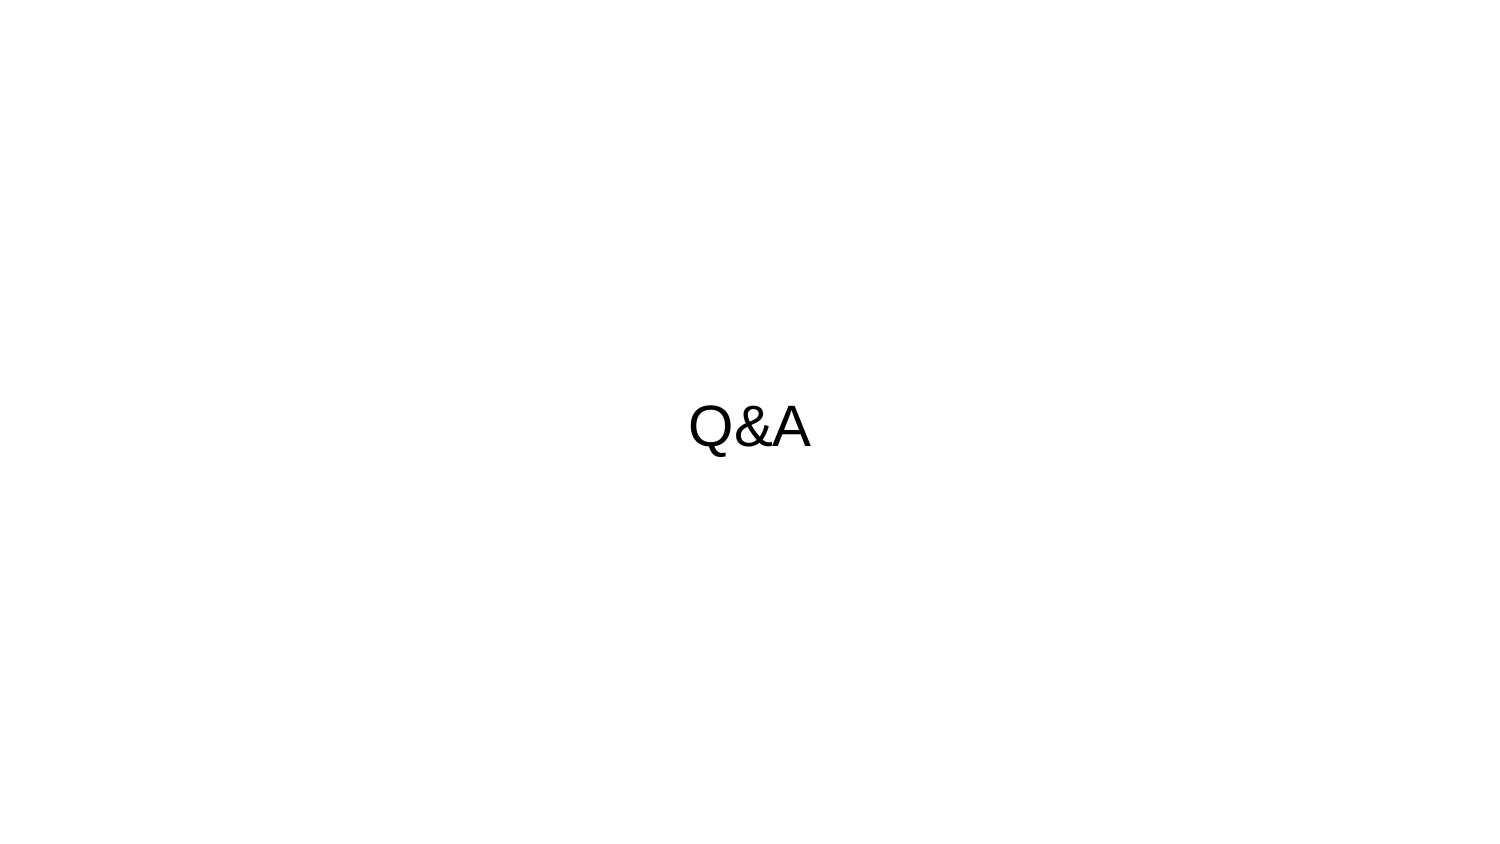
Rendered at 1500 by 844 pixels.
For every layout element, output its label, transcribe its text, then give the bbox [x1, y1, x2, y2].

text Q&A [283, 391, 1217, 458]
